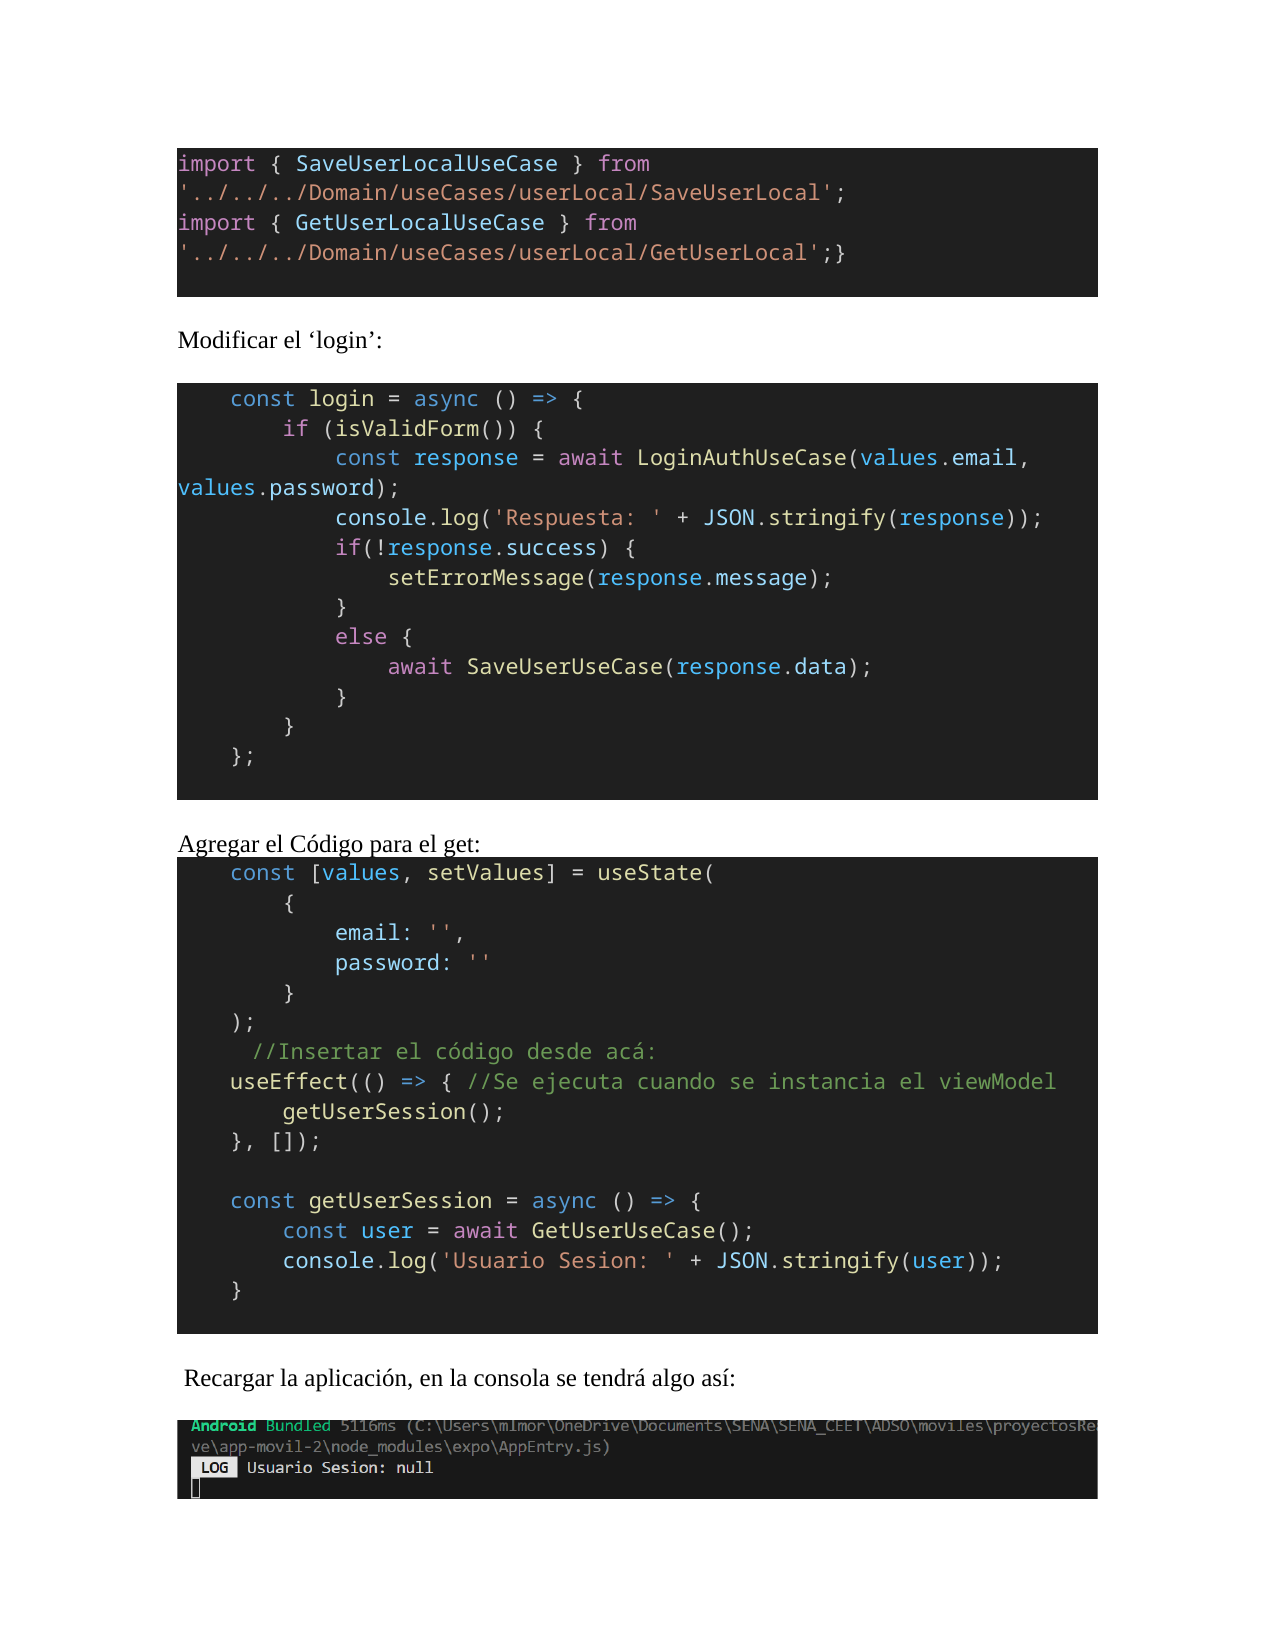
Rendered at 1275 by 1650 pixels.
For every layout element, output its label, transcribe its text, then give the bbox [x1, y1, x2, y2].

text await SaveUserUseCase(response.data); [177, 651, 1098, 681]
text getUserSession(); [177, 1096, 1098, 1126]
text //Insertar el código desde acá: [177, 1036, 1098, 1066]
text { [177, 887, 1098, 917]
picture [177, 1420, 1098, 1499]
text console.log('Respuesta: ' + JSON.stringify(response)); [177, 502, 1098, 532]
text import { SaveUserLocalUseCase } from '../../../Domain/useCases/userLocal/SaveUserLocal'; [177, 148, 1098, 207]
text const getUserSession = async () => { [177, 1185, 1098, 1215]
text if(!response.success) { [177, 532, 1098, 562]
text } [177, 711, 1098, 740]
text if (isValidForm()) { [177, 413, 1098, 442]
text console.log('Usuario Sesion: ' + JSON.stringify(user)); [177, 1245, 1098, 1274]
text Recargar la aplicación, en la consola se tendrá algo así: [177, 1363, 1098, 1392]
text } [177, 681, 1098, 711]
text } [177, 1274, 1098, 1304]
text } [177, 591, 1098, 621]
text const user = await GetUserUseCase(); [177, 1215, 1098, 1245]
text }, []); [177, 1126, 1098, 1155]
text else { [177, 621, 1098, 651]
text } [177, 977, 1098, 1006]
text const response = await LoginAuthUseCase(values.email, values.password); [177, 442, 1098, 502]
text import { GetUserLocalUseCase } from '../../../Domain/useCases/userLocal/GetUserLocal';} [177, 207, 1098, 267]
text email: '', [177, 917, 1098, 947]
text Modificar el ‘login’: [177, 325, 1098, 354]
text const login = async () => { [177, 383, 1098, 413]
text useEffect(() => { //Se ejecuta cuando se instancia el viewModel [177, 1066, 1098, 1096]
text const [values, setValues] = useState( [177, 857, 1098, 887]
text setErrorMessage(response.message); [177, 562, 1098, 591]
text password: '' [177, 947, 1098, 977]
text }; [177, 740, 1098, 770]
text ); [177, 1006, 1098, 1036]
text Agregar el Código para el get: [177, 829, 1098, 857]
